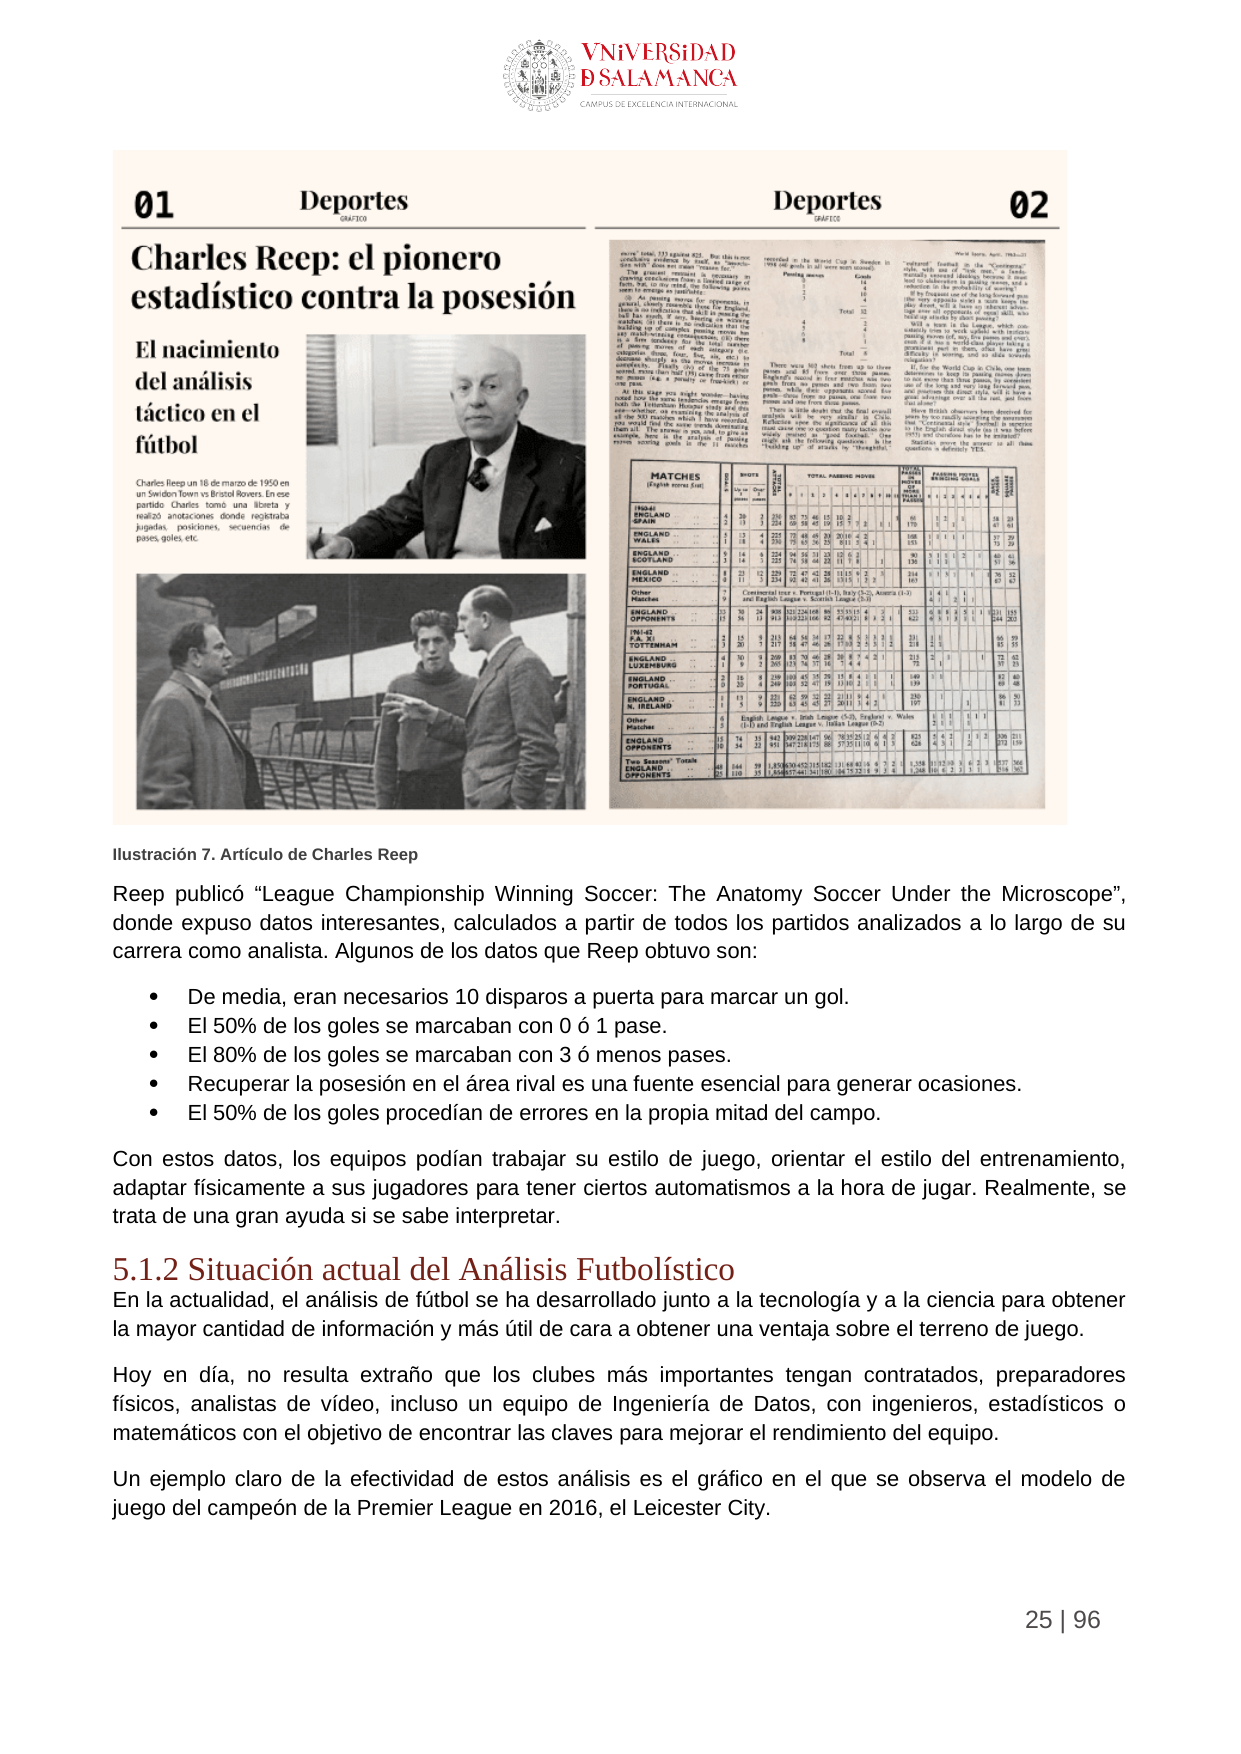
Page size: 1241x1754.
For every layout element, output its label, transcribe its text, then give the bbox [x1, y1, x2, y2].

text En la actualidad, el análisis de fútbol se ha desarrollado junto a la tecnología y a la ciencia para obtener la mayor cantidad de información y más útil de cara a obtener una ventaja sobre el terreno de juego. [112, 1287, 1128, 1342]
picture [112, 150, 1068, 825]
list El 50% de los goles se marcaban con 0 ó 1 pase. [150, 1013, 1128, 1038]
list Recuperar la posesión en el área rival es una fuente esencial para generar ocasiones. [150, 1071, 1128, 1096]
subtitle 5.1.2 Situación actual del Análisis Futbolístico [112, 1249, 1128, 1287]
text Con estos datos, los equipos podían trabajar su estilo de juego, orientar el estilo del entrenamiento, adaptar físicamente a sus jugadores para tener ciertos automatismos a la hora de jugar. Realmente, se trata de una gran ayuda si se sabe interpretar. [112, 1146, 1128, 1229]
picture [499, 36, 742, 116]
text Hoy en día, no resulta extraño que los clubes más importantes tengan contratados, preparadores físicos, analistas de vídeo, incluso un equipo de Ingeniería de Datos, con ingenieros, estadísticos o matemáticos con el objetivo de encontrar las claves para mejorar el rendimiento del equipo. [112, 1362, 1128, 1445]
text Reep publicó “League Championship Winning Soccer: The Anatomy Soccer Under the Microscope”, donde expuso datos interesantes, calculados a partir de todos los partidos analizados a lo largo de su carrera como analista. Algunos de los datos que Reep obtuvo son: [112, 881, 1128, 964]
text Un ejemplo claro de la efectividad de estos análisis es el gráfico en el que se observa el modelo de juego del campeón de la Premier League en 2016, el Leicester City. [112, 1466, 1128, 1520]
list De media, eran necesarios 10 disparos a puerta para marcar un gol. [150, 984, 1128, 1009]
list El 50% de los goles procedían de errores en la propia mitad del campo. [150, 1100, 1128, 1125]
list El 80% de los goles se marcaban con 3 ó menos pases. [150, 1042, 1128, 1067]
